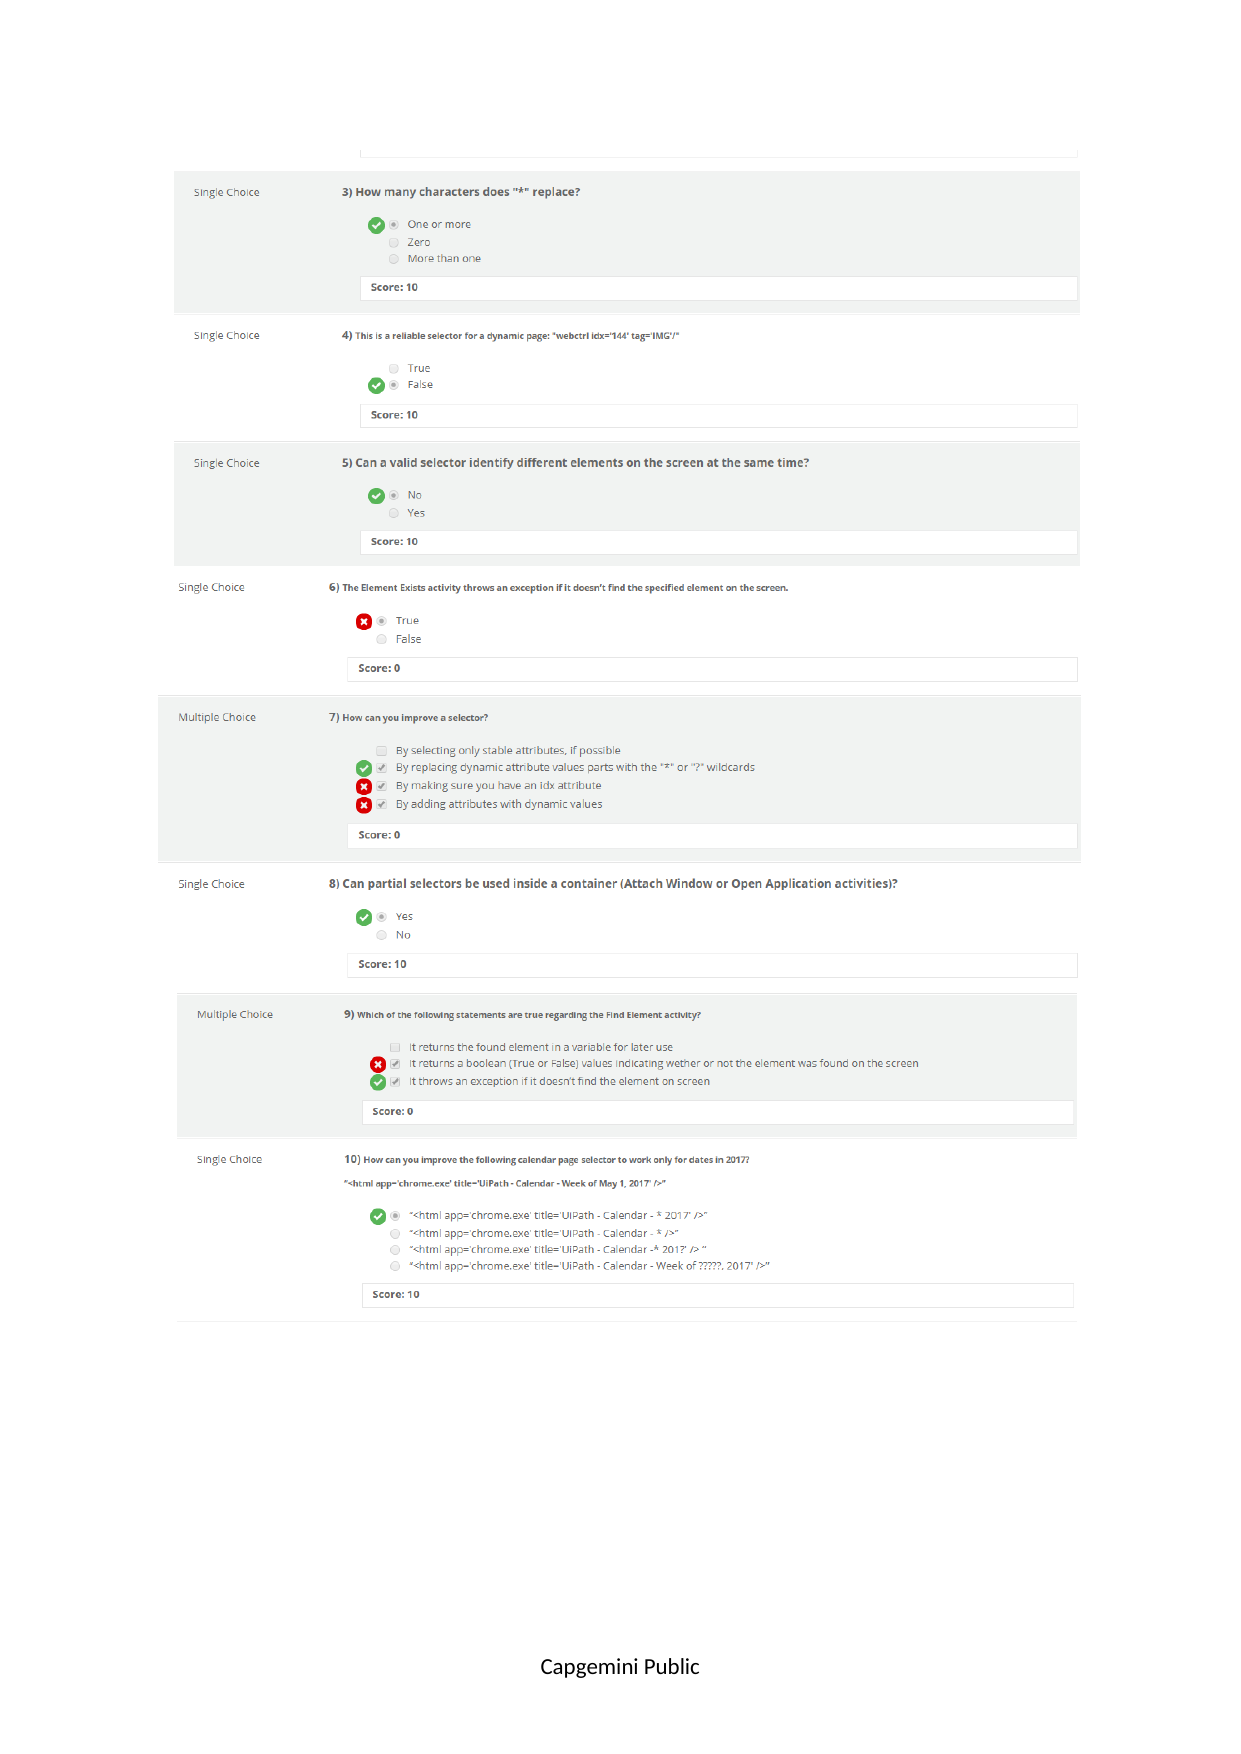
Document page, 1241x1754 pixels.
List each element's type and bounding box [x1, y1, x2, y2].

picture [150, 982, 1091, 1335]
picture [150, 150, 1091, 566]
picture [150, 570, 1091, 979]
